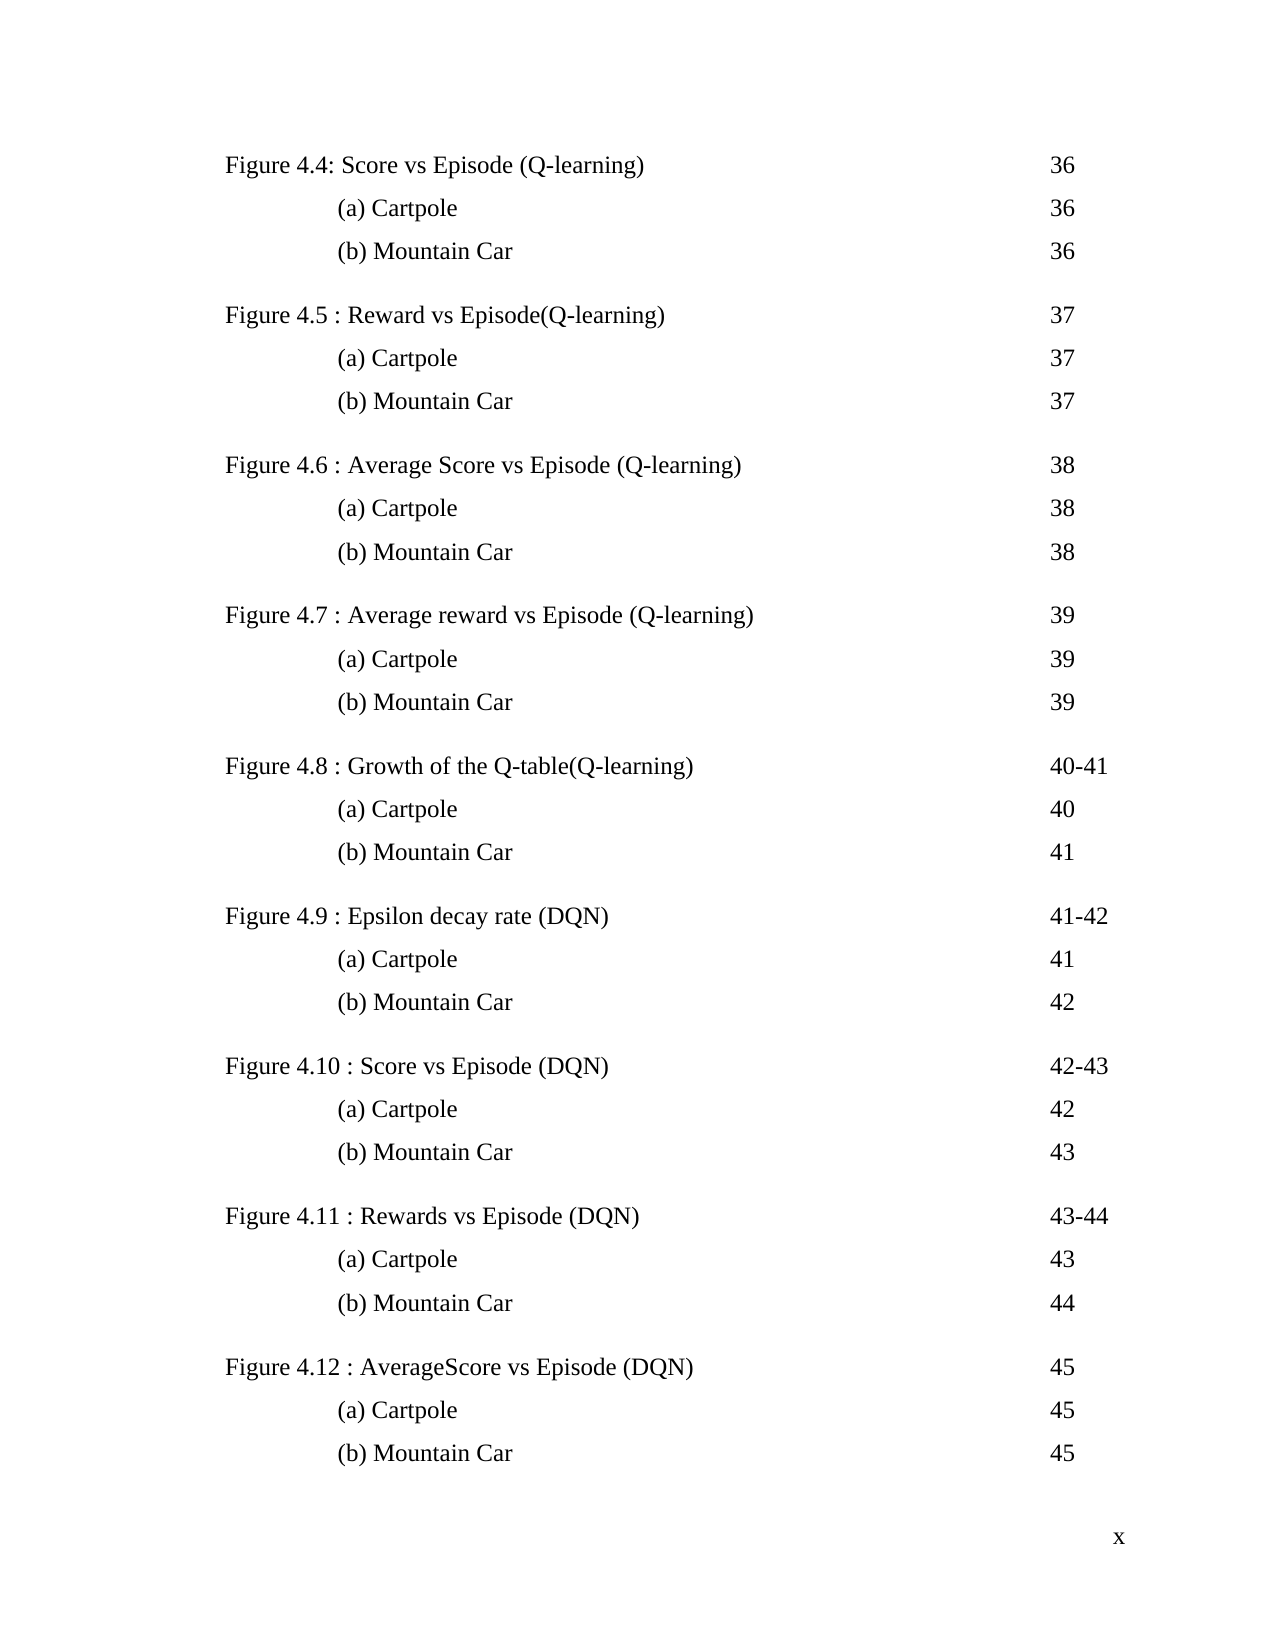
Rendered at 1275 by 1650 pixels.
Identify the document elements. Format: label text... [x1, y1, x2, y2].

text Figure 4.9 : Epsilon decay rate (DQN) 41-42 (a) Cartpole 41 (b) Mountain Car 42 [225, 901, 1125, 1016]
text Figure 4.8 : Growth of the Q-table(Q-learning) 40-41 (a) Cartpole 40 (b) Mountain Car 41 [225, 751, 1125, 866]
text Figure 4.11 : Rewards vs Episode (DQN) 43-44 (a) Cartpole 43 (b) Mountain Car 44 [225, 1201, 1125, 1316]
text Figure 4.12 : AverageScore vs Episode (DQN) 45 (a) Cartpole 45 (b) Mountain Car 45 [225, 1352, 1125, 1467]
text Figure 4.10 : Score vs Episode (DQN) 42-43 (a) Cartpole 42 (b) Mountain Car 43 [225, 1051, 1125, 1166]
text Figure 4.5 : Reward vs Episode(Q-learning) 37 (a) Cartpole 37 (b) Mountain Car 37 [225, 300, 1125, 415]
text Figure 4.4: Score vs Episode (Q-learning) 36 (a) Cartpole 36 (b) Mountain Car 36 [225, 150, 1125, 265]
text Figure 4.6 : Average Score vs Episode (Q-learning) 38 (a) Cartpole 38 (b) Mountain Car 38 [225, 450, 1125, 565]
text Figure 4.7 : Average reward vs Episode (Q-learning) 39 (a) Cartpole 39 (b) Mountain Car 39 [225, 601, 1125, 716]
